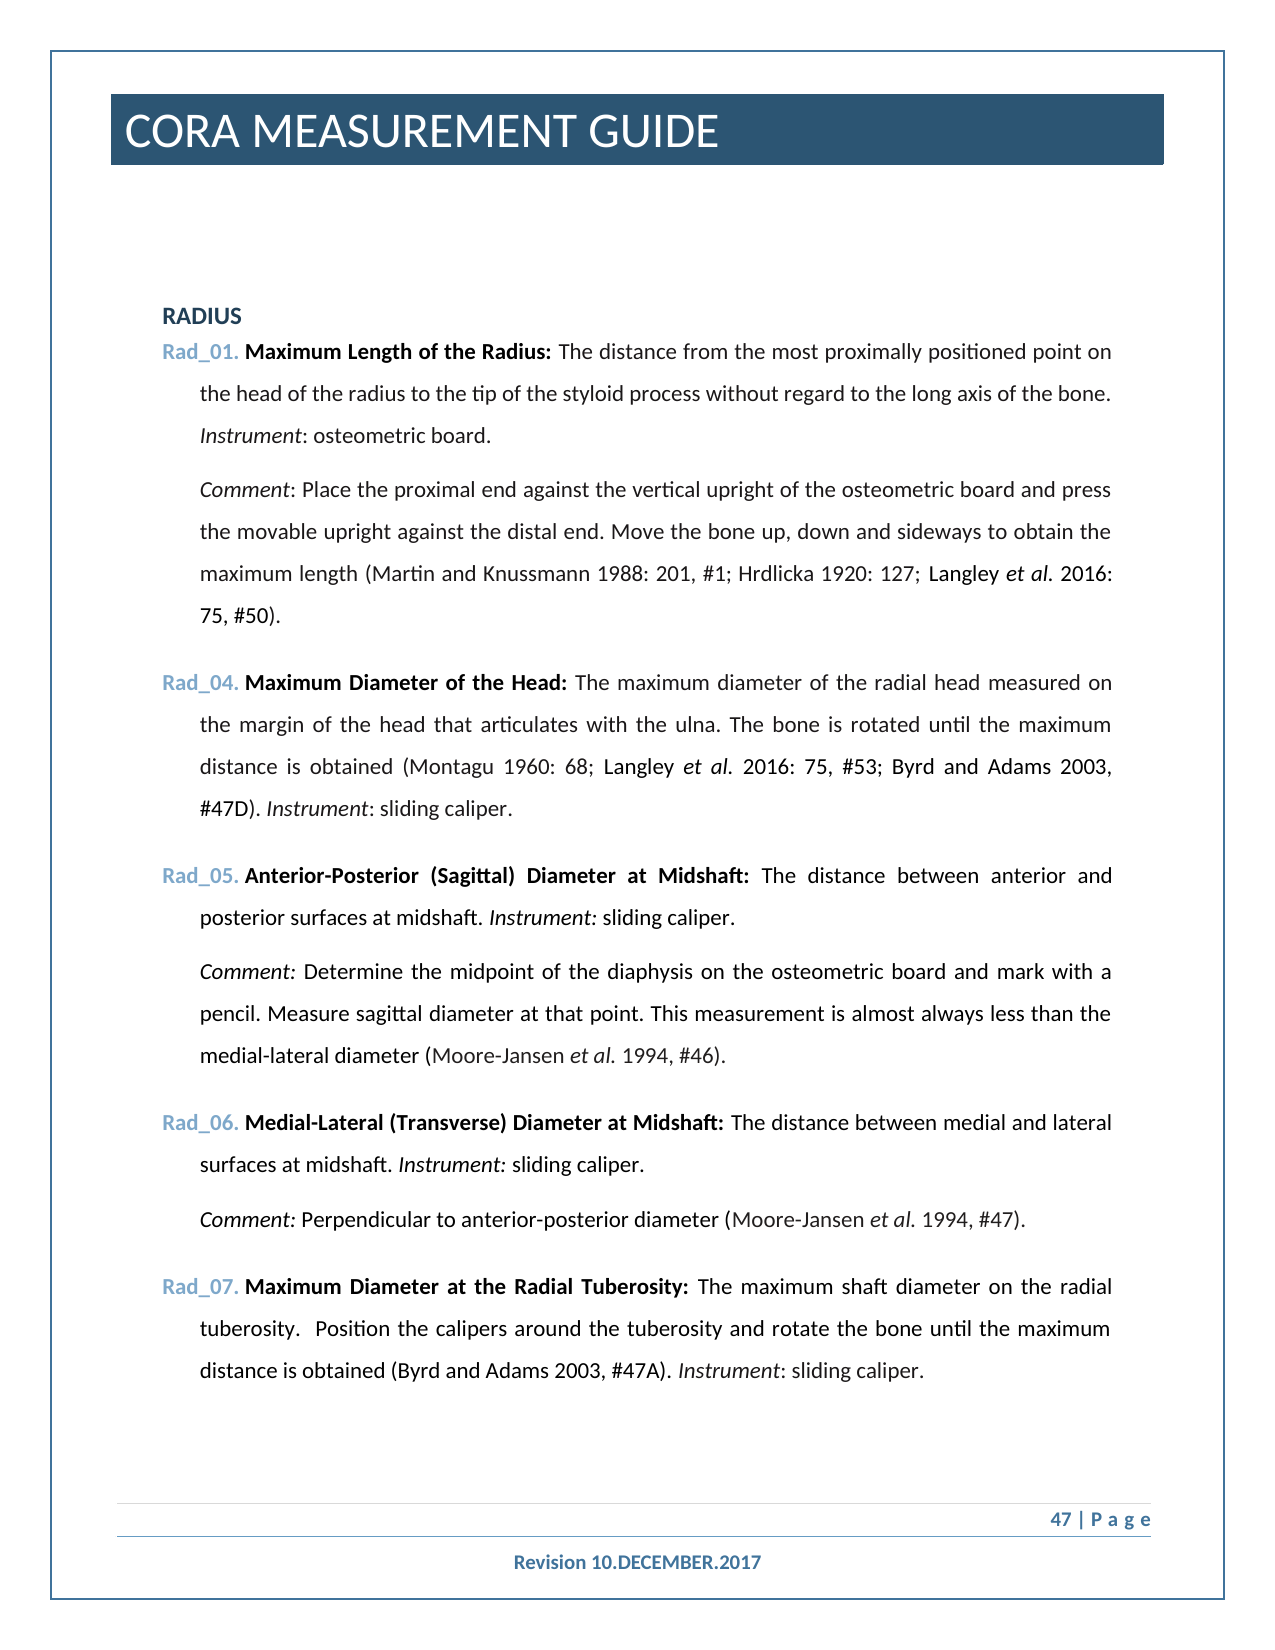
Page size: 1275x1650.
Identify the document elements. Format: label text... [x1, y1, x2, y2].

subtitle RADIUS [162, 300, 1113, 331]
text Comment: Place the proximal end against the vertical upright of the osteometric board and press the movable upright against the distal end. Move the bone up, down and sideways to obtain the maximum length (Martin and Knussmann 1988: 201, #1; Hrdlicka 1920: 127; Langley et al. 2016: 75, #50). [199, 475, 1113, 629]
list Anterior-Posterior (Sagittal) Diameter at Midshaft: The distance between anterior and posterior surfaces at midshaft. Instrument: sliding caliper. [162, 861, 1113, 931]
text Comment: Perpendicular to anterior-posterior diameter (Moore-Jansen et al. 1994, #47). [199, 1205, 1113, 1233]
text Comment: Determine the midpoint of the diaphysis on the osteometric board and mark with a pencil. Measure sagittal diameter at that point. This measurement is almost always less than the medial-lateral diameter (Moore-Jansen et al. 1994, #46). [199, 957, 1113, 1069]
list Maximum Diameter of the Head: The maximum diameter of the radial head measured on the margin of the head that articulates with the ulna. The bone is rotated until the maximum distance is obtained (Montagu 1960: 68; Langley et al. 2016: 75, #53; Byrd and Adams 2003, #47D). Instrument: sliding caliper. [162, 668, 1113, 822]
list Maximum Length of the Radius: The distance from the most proximally positioned point on the head of the radius to the tip of the styloid process without regard to the long axis of the bone. Instrument: osteometric board. [162, 337, 1113, 449]
list Maximum Diameter at the Radial Tuberosity: The maximum shaft diameter on the radial tuberosity. Position the calipers around the tuberosity and rotate the bone until the maximum distance is obtained (Byrd and Adams 2003, #47A). Instrument: sliding caliper. [162, 1272, 1113, 1384]
list Medial-Lateral (Transverse) Diameter at Midshaft: The distance between medial and lateral surfaces at midshaft. Instrument: sliding caliper. [162, 1108, 1113, 1178]
